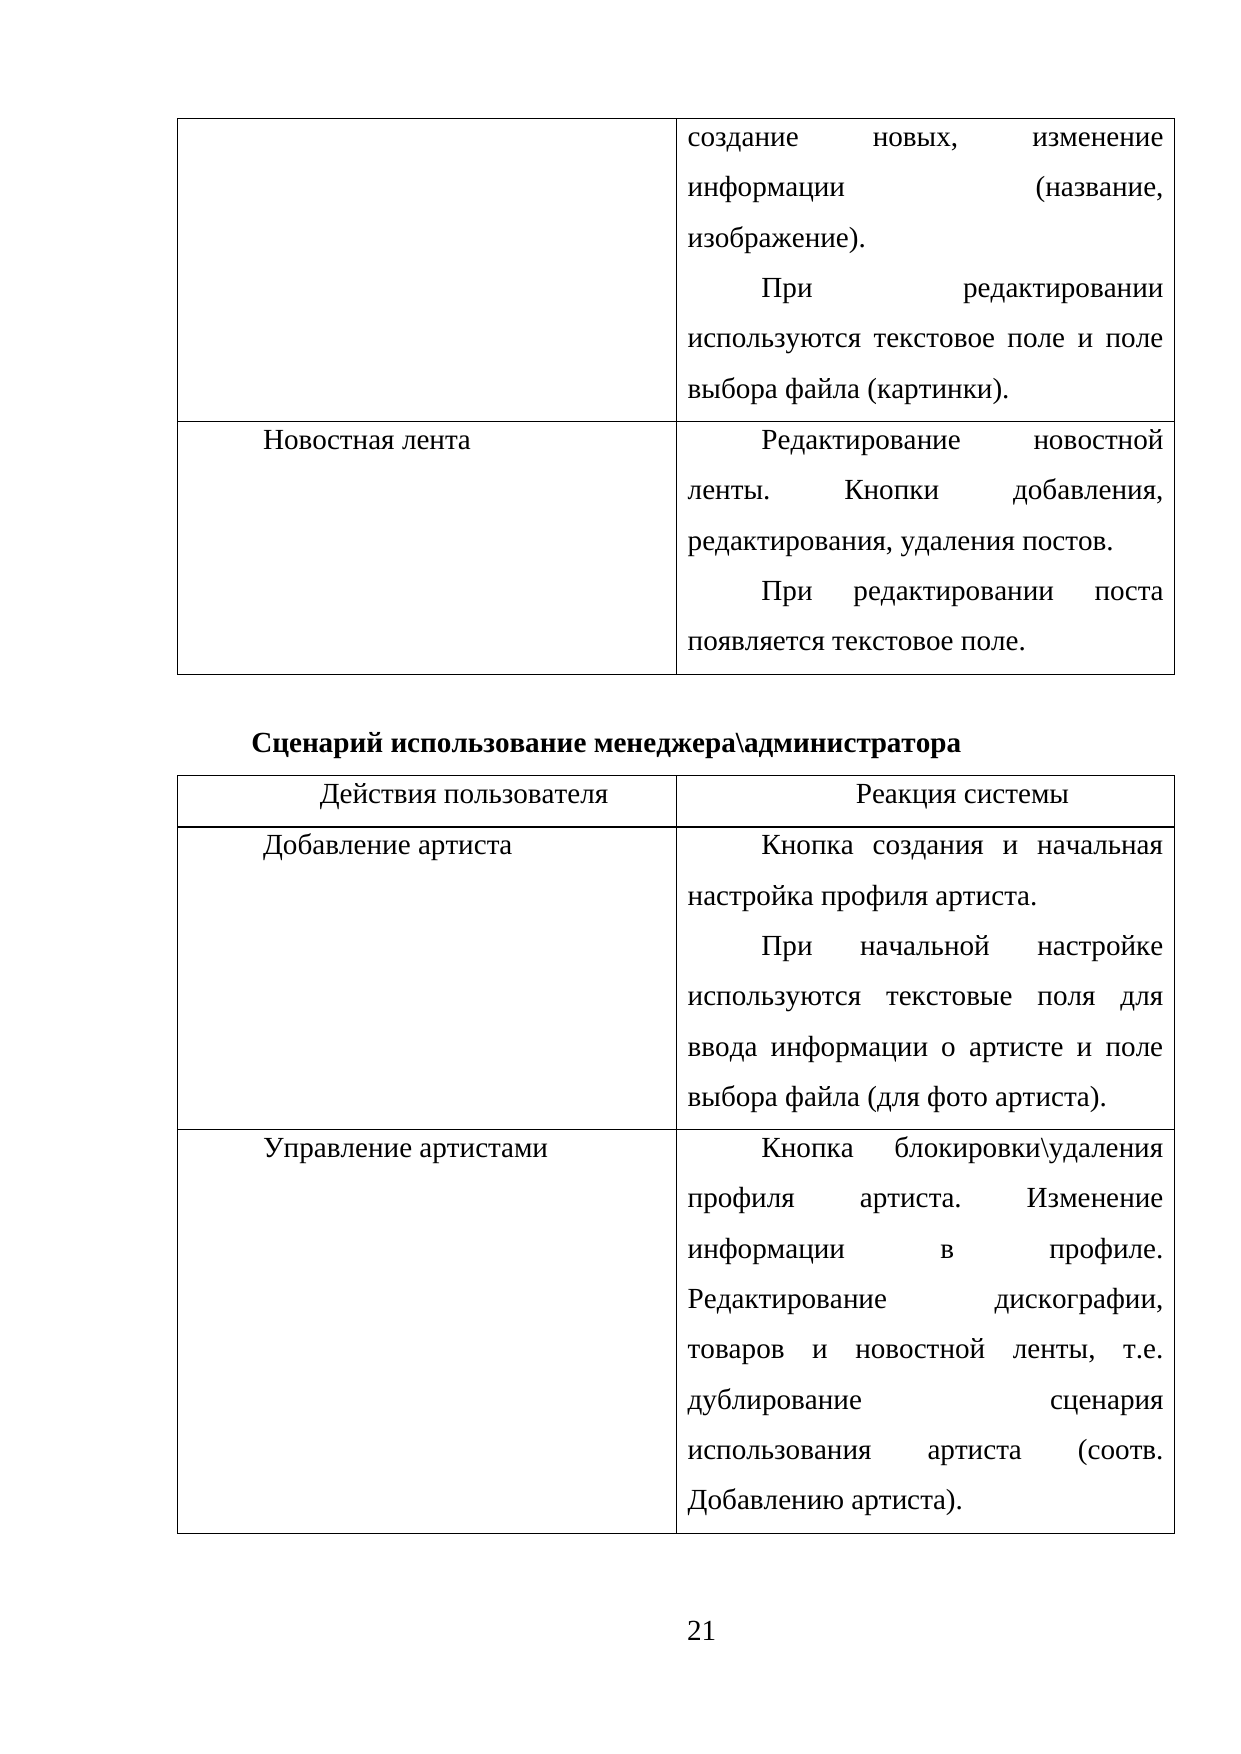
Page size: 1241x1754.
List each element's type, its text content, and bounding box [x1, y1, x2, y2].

table_cell Добавление артиста [178, 828, 676, 1129]
table_cell Редактирование новостной ленты. Кнопки добавления, редактирования, удаления постов. При редактировании поста появляется текстовое поле. [677, 422, 1174, 673]
table_cell Кнопка создания и начальная настройка профиля артиста. При начальной настройке используются текстовые поля для ввода информации о артисте и поле выбора файла (для фото артиста). [677, 828, 1174, 1129]
table_cell Кнопка блокировки\удаления профиля артиста. Изменение информации в профиле. Редактирование дискографии, товаров и новостной ленты, т.е. дублирование сценария использования артиста (соотв. Добавлению артиста). [677, 1130, 1174, 1533]
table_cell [178, 119, 676, 421]
table_cell Новостная лента [178, 422, 676, 673]
table_cell Управление артистами [178, 1130, 676, 1533]
text Сценарий использование менеджера\администратора [177, 725, 1152, 758]
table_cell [677, 119, 1174, 421]
table_header Действия пользователя [178, 776, 676, 826]
table_header Реакция системы [677, 776, 1174, 826]
